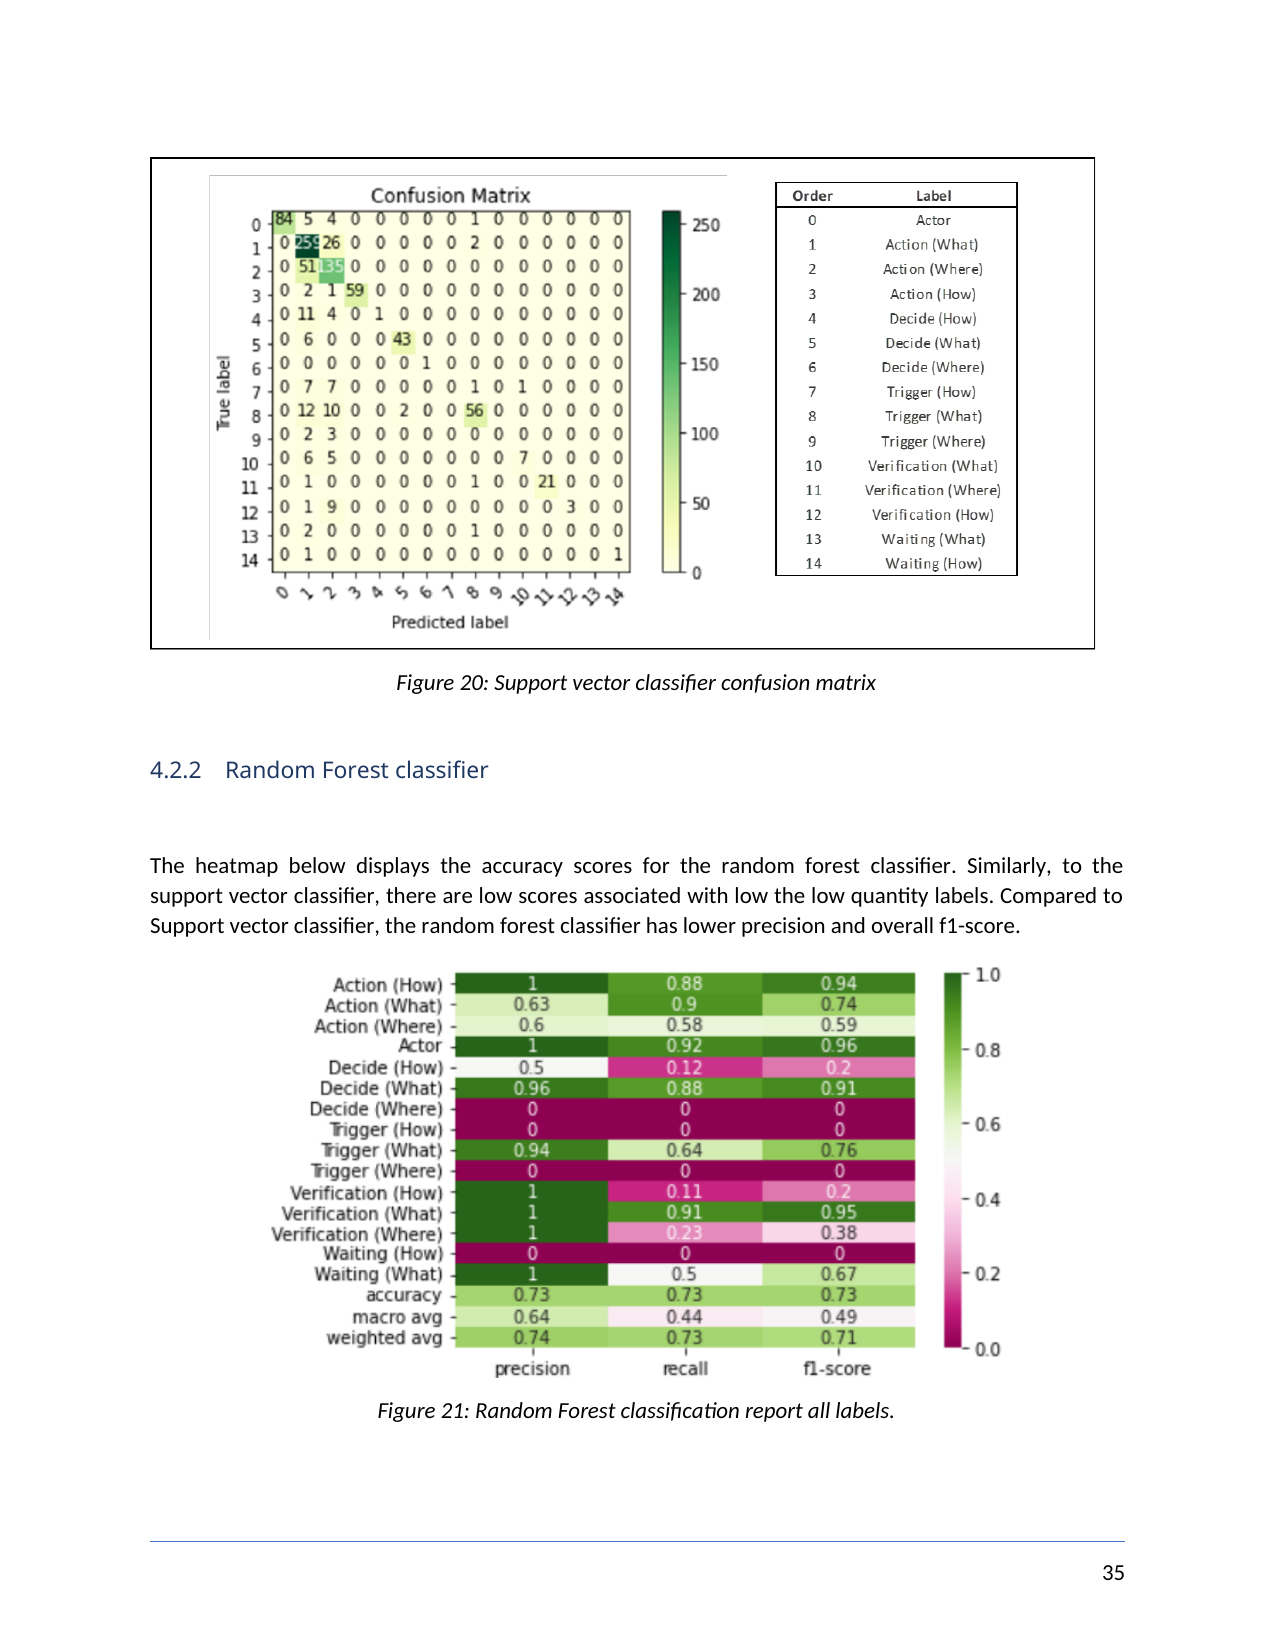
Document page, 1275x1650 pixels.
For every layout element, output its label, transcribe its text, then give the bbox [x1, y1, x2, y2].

text The heatmap below displays the accuracy scores for the random forest classifier. Similarly, to the support vector classifier, there are low scores associated with low the low quantity labels. Compared to Support vector classifier, the random forest classifier has lower precision and overall f1-score. [150, 851, 1125, 939]
text Figure 20: Support vector classifier confusion matrix [150, 668, 1125, 696]
text Figure 21: Random Forest classification report all labels. [150, 1396, 1125, 1424]
subtitle Random Forest classifier [150, 754, 1125, 785]
picture [262, 958, 1013, 1378]
picture [150, 157, 1096, 650]
